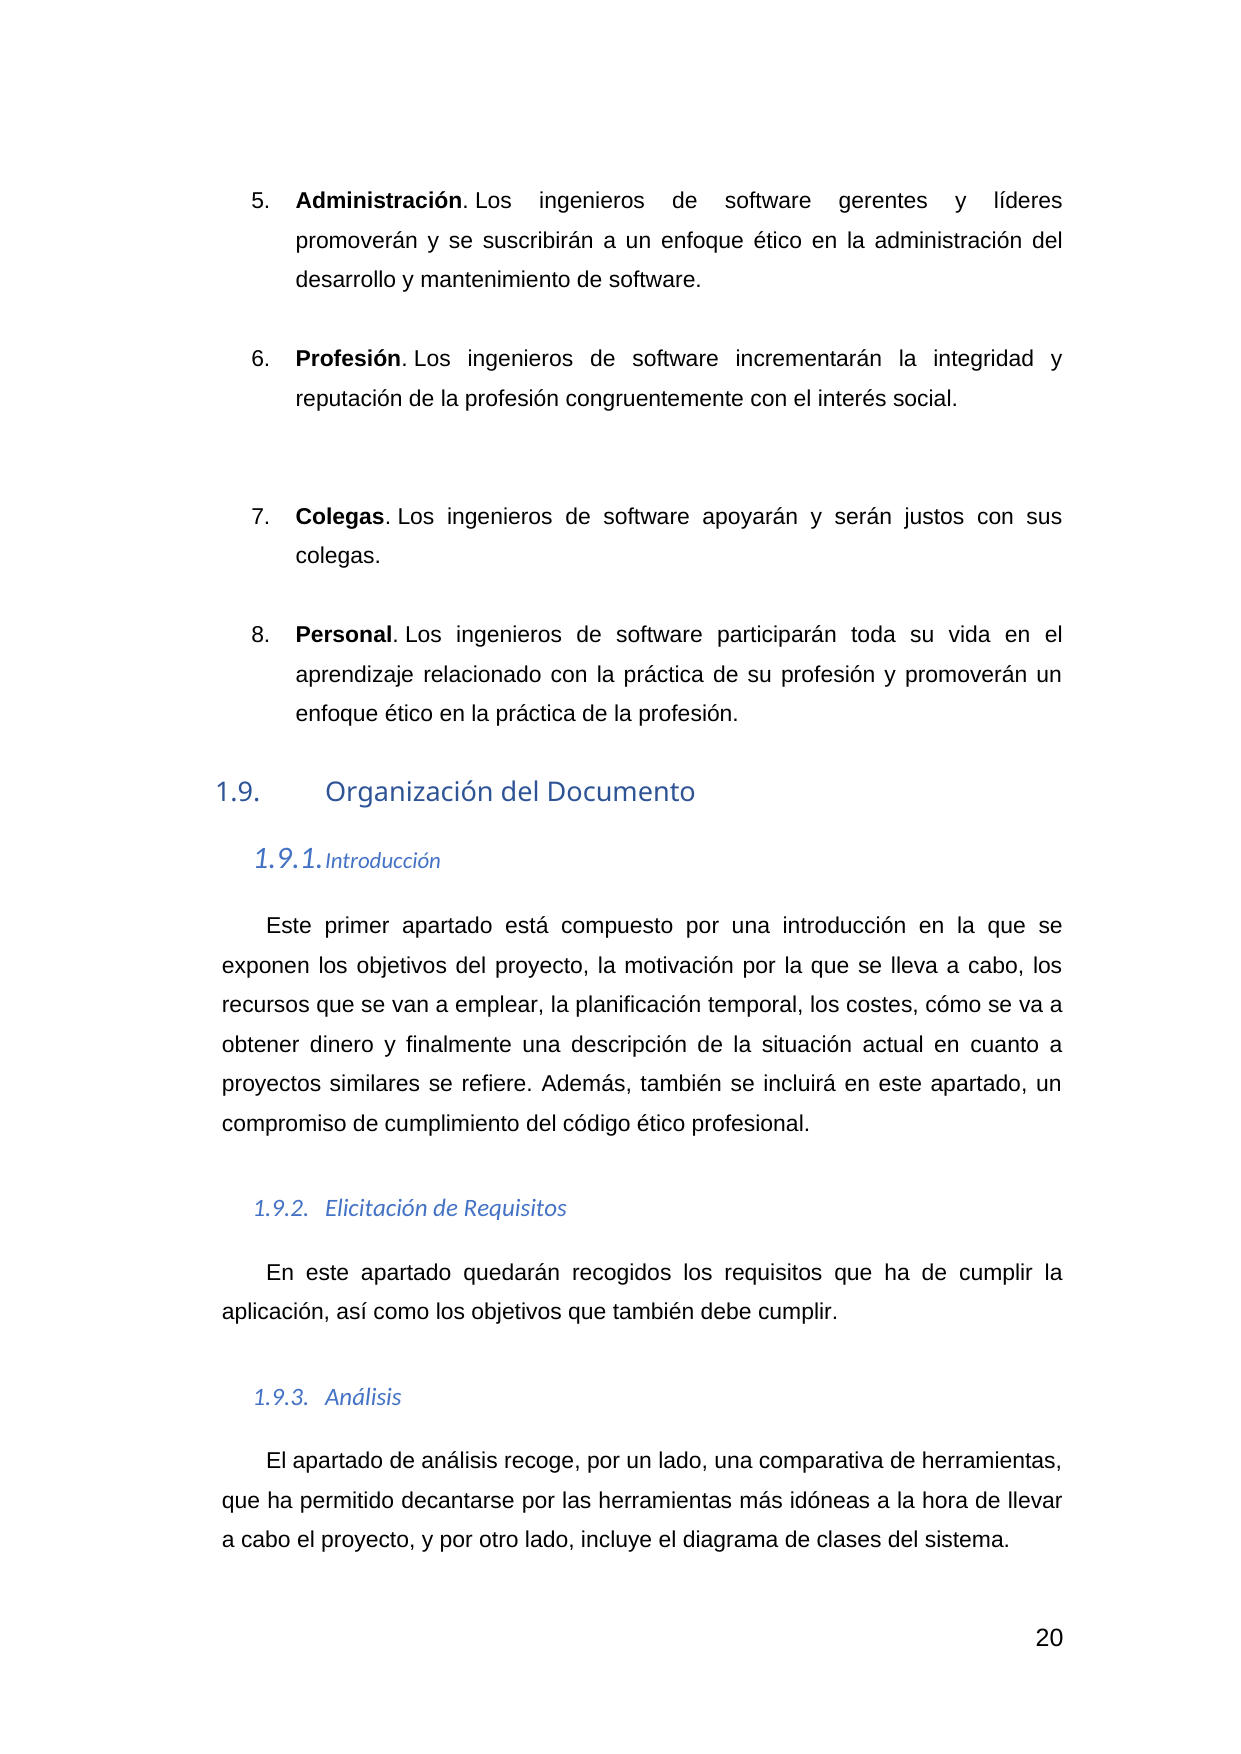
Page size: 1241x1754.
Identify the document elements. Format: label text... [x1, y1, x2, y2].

list Colegas. Los ingenieros de software apoyarán y serán justos con sus colegas. [251, 503, 1063, 569]
text En este apartado quedarán recogidos los requisitos que ha de cumplir la aplicación, así como los objetivos que también debe cumplir. [222, 1259, 1063, 1324]
list Profesión. Los ingenieros de software incrementarán la integridad y reputación de la profesión congruentemente con el interés social. [251, 345, 1063, 411]
list Administración. Los ingenieros de software gerentes y líderes promoverán y se suscribirán a un enfoque ético en la administración del desarrollo y mantenimiento de software. [251, 187, 1063, 292]
subtitle Introducción [252, 838, 1063, 876]
list Personal. Los ingenieros de software participarán toda su vida en el aprendizaje relacionado con la práctica de su profesión y promoverán un enfoque ético en la práctica de la profesión. [251, 621, 1063, 727]
list Análisis [252, 1381, 1063, 1411]
subtitle Organización del Documento [215, 773, 1063, 809]
text El apartado de análisis recoge, por un lado, una comparativa de herramientas, que ha permitido decantarse por las herramientas más idóneas a la hora de llevar a cabo el proyecto, y por otro lado, incluye el diagrama de clases del sistema. [222, 1447, 1063, 1553]
text Este primer apartado está compuesto por una introducción en la que se exponen los objetivos del proyecto, la motivación por la que se lleva a cabo, los recursos que se van a emplear, la planificación temporal, los costes, cómo se va a obtener dinero y finalmente una descripción de la situación actual en cuanto a proyectos similares se refiere. Además, también se incluirá en este apartado, un compromiso de cumplimiento del código ético profesional. [222, 912, 1063, 1136]
list Elicitación de Requisitos [252, 1192, 1063, 1223]
